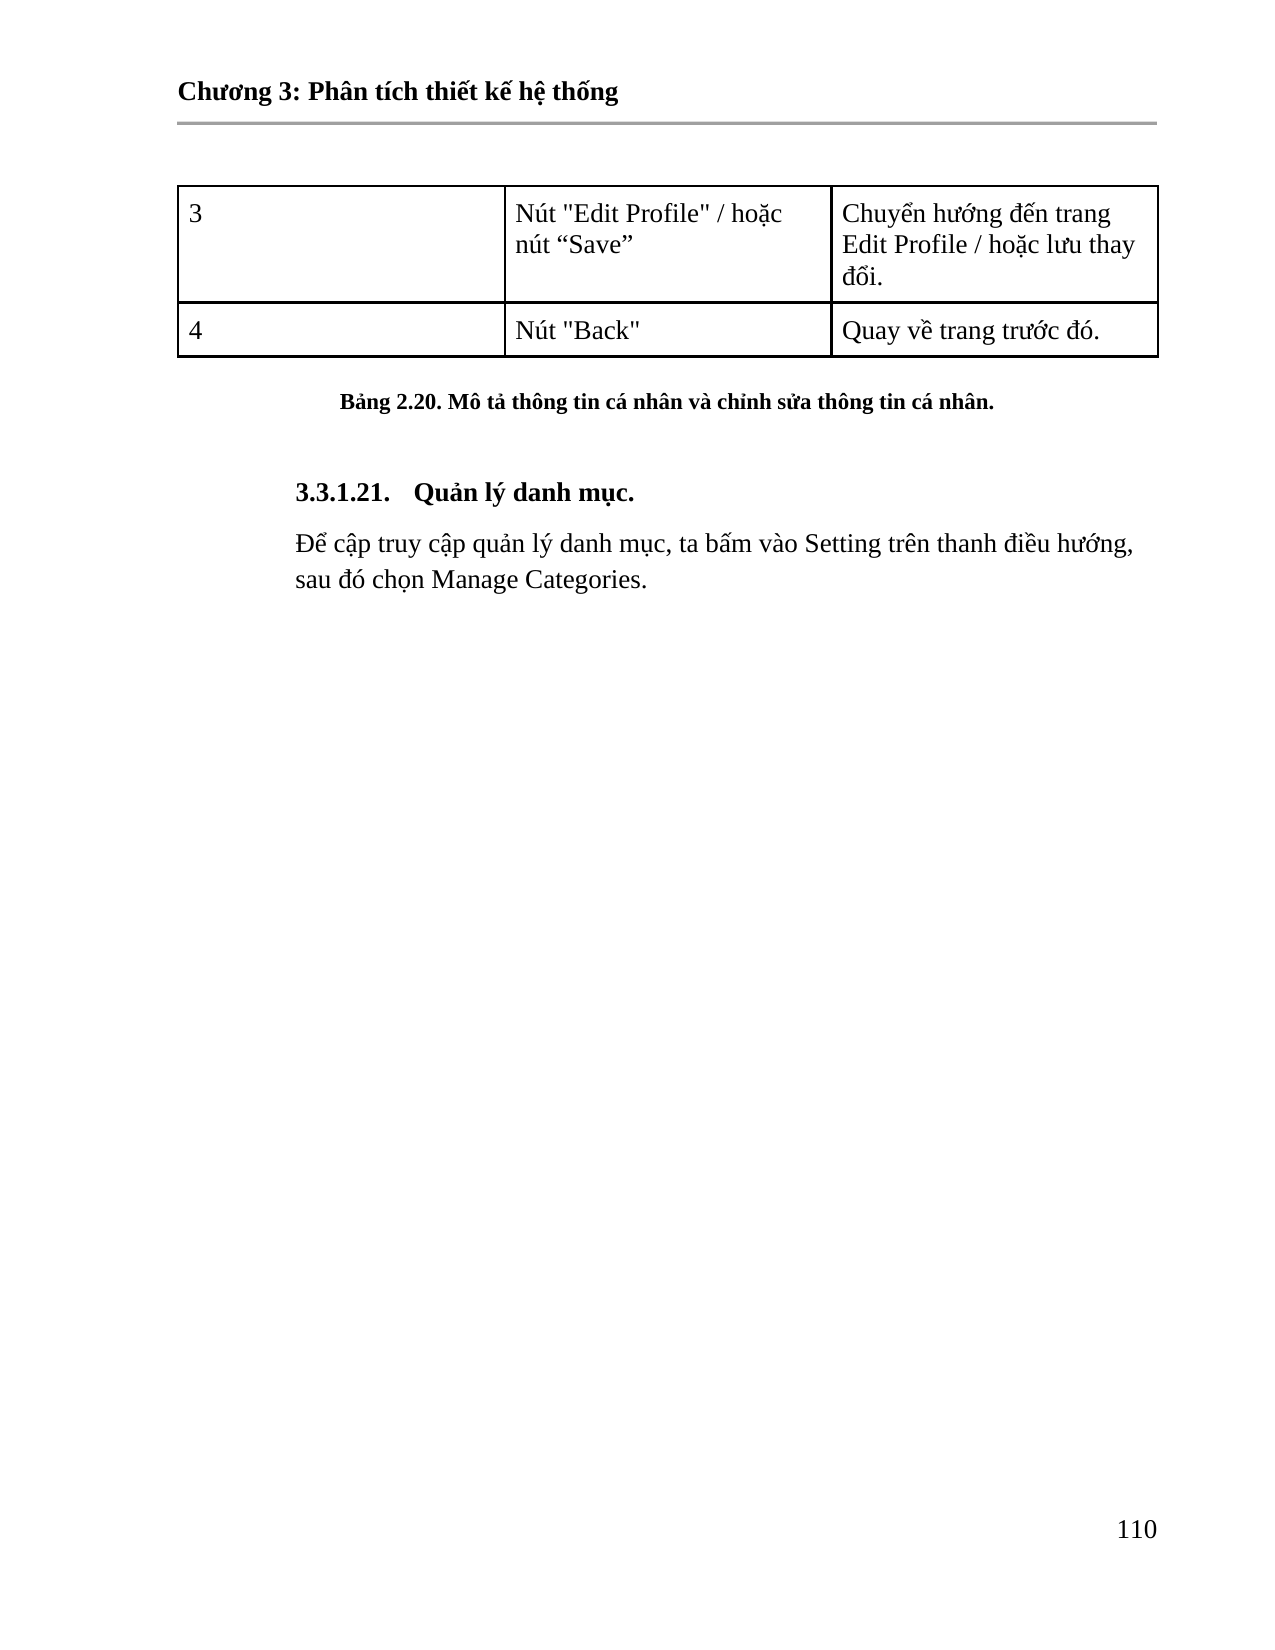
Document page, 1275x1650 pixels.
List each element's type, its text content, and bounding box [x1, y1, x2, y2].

text Để cập truy cập quản lý danh mục, ta bấm vào Setting trên thanh điều hướng, sau đó chọn Manage Categories. [295, 527, 1157, 594]
subtitle Quản lý danh mục. [295, 477, 1157, 508]
text Bảng 2.20. Mô tả thông tin cá nhân và chỉnh sửa thông tin cá nhân. [177, 388, 1157, 414]
